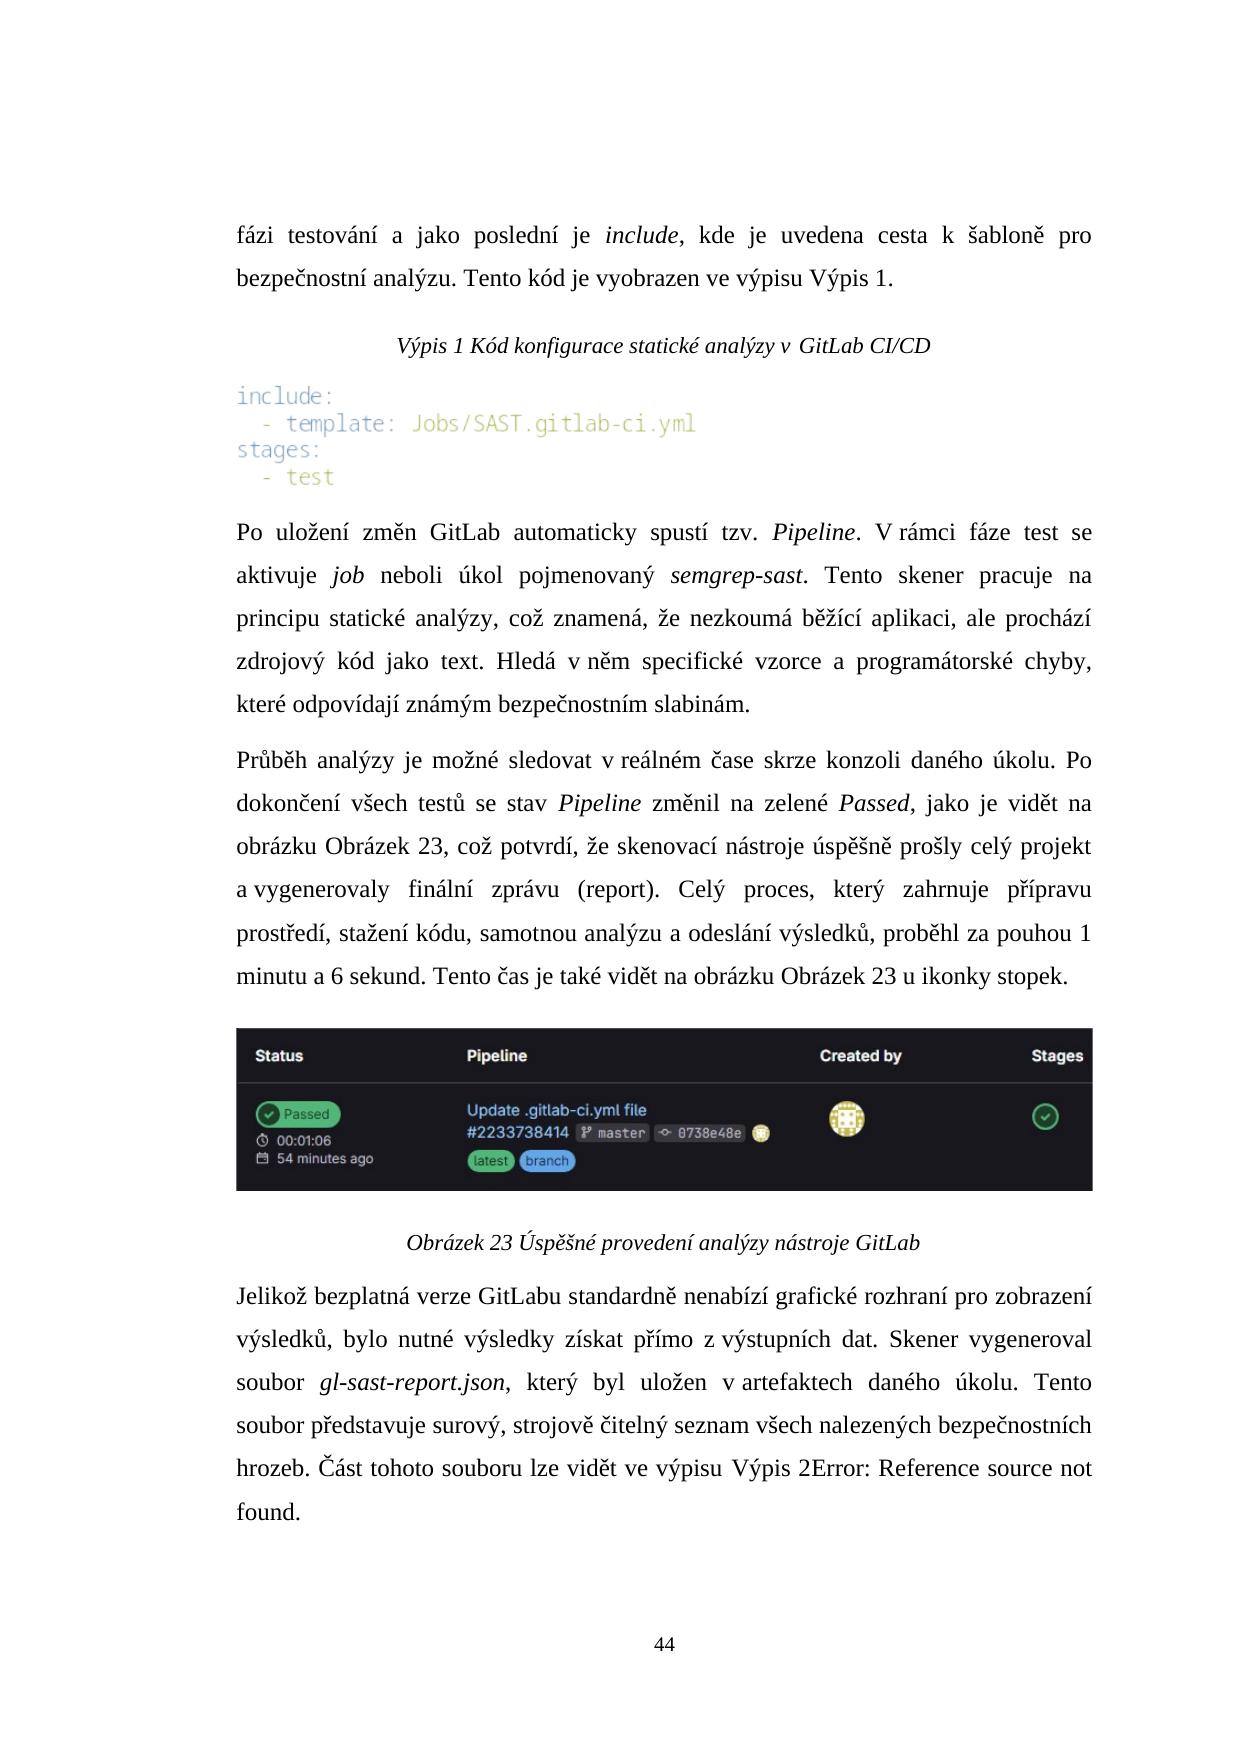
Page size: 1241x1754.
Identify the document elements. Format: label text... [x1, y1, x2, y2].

text Výpis 1 Kód konfigurace statické analýzy v GitLab CI/CD [236, 332, 1092, 358]
text Průběh analýzy je možné sledovat v reálném čase skrze konzoli daného úkolu. Po dokončení všech testů se stav Pipeline změnil na zelené Passed, jako je vidět na obrázku 23, což potvrdí, že skenovací nástroje úspěšně prošly celý projekt a vygenerovaly finální zprávu (report). Celý proces, který zahrnuje přípravu prostředí, stažení kódu, samotnou analýzu a odeslání výsledků, proběhl za pouhou 1 minutu a 6 sekund. Tento čas je také vidět na obrázku Obrázek 23 u ikonky stopek. [236, 745, 1092, 989]
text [236, 220, 1092, 292]
picture [236, 1028, 1093, 1191]
text Po uložení změn GitLab automaticky spustí tzv. Pipeline. V rámci fáze test se aktivuje job neboli úkol pojmenovaný semgrep-sast. Tento skener pracuje na principu statické analýzy, což znamená, že nezkoumá běžící aplikaci, ale prochází zdrojový kód jako text. Hledá v něm specifické vzorce a programátorské chyby, které odpovídají známým bezpečnostním slabinám. [236, 517, 1092, 718]
